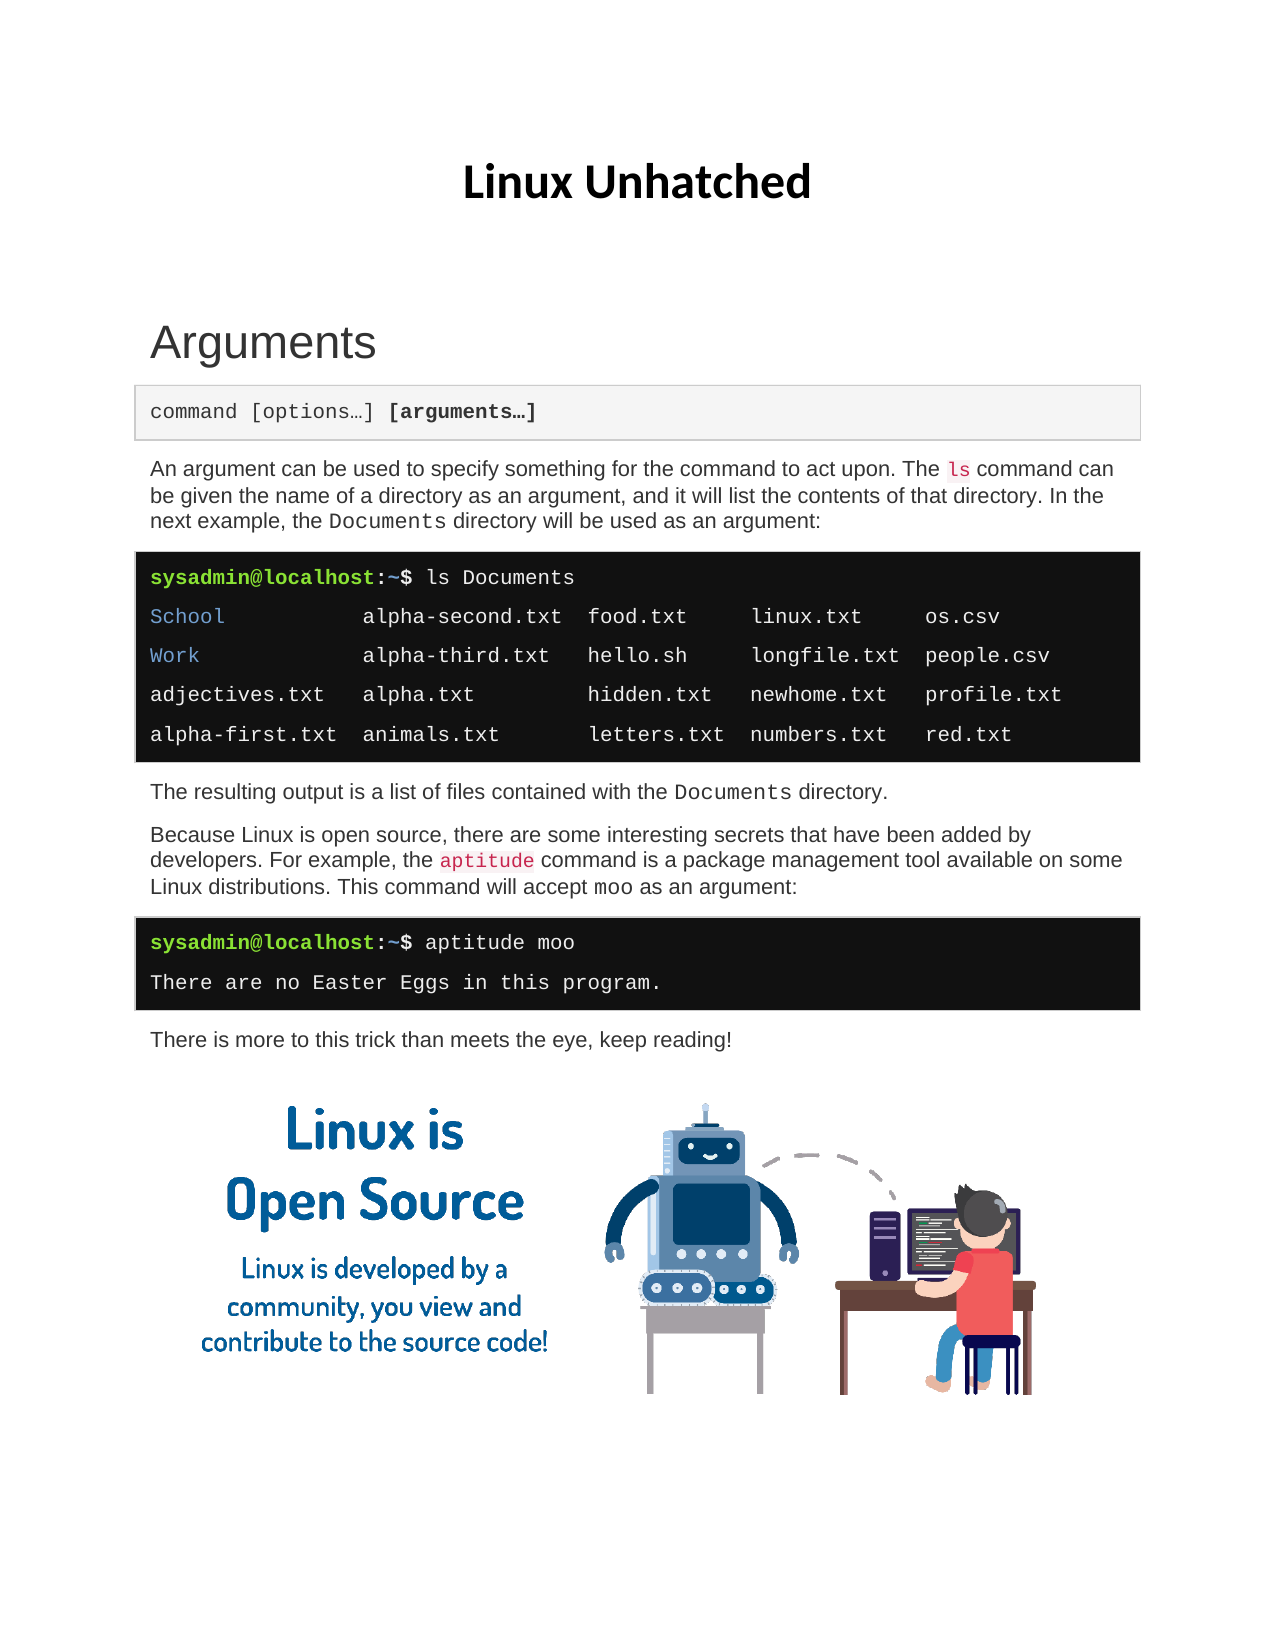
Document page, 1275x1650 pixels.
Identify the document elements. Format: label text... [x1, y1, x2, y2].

text Linux Unhatched [150, 150, 1125, 211]
text School alpha-second.txt food.txt linux.txt os.csv [136, 590, 1140, 629]
text Work alpha-third.txt hello.sh longfile.txt people.csv [136, 629, 1140, 668]
text Arguments [150, 315, 1125, 369]
text The resulting output is a list of files contained with the Documents directory. [150, 779, 1125, 806]
text There is more to this trick than meets the eye, keep reading! [150, 1027, 1125, 1052]
text Because Linux is open source, there are some interesting secrets that have been added by developers. For example, the aptitude command is a package management tool available on some Linux distributions. This command will accept moo as an argument: [150, 822, 1125, 901]
text adjectives.txt alpha.txt hidden.txt newhome.txt profile.txt [136, 668, 1140, 708]
text alpha-first.txt animals.txt letters.txt numbers.txt red.txt [136, 708, 1140, 762]
text There are no Easter Eggs in this program. [136, 956, 1140, 1010]
picture [150, 1067, 1125, 1396]
text command [options…] [arguments…] [136, 386, 1140, 439]
text sysadmin@localhost:~$ ls Documents [136, 552, 1140, 590]
text sysadmin@localhost:~$ aptitude moo [136, 918, 1140, 956]
text An argument can be used to specify something for the command to act upon. The ls command can be given the name of a directory as an argument, and it will list the contents of that directory. In the next example, the Documents directory will be used as an argument: [150, 456, 1125, 535]
